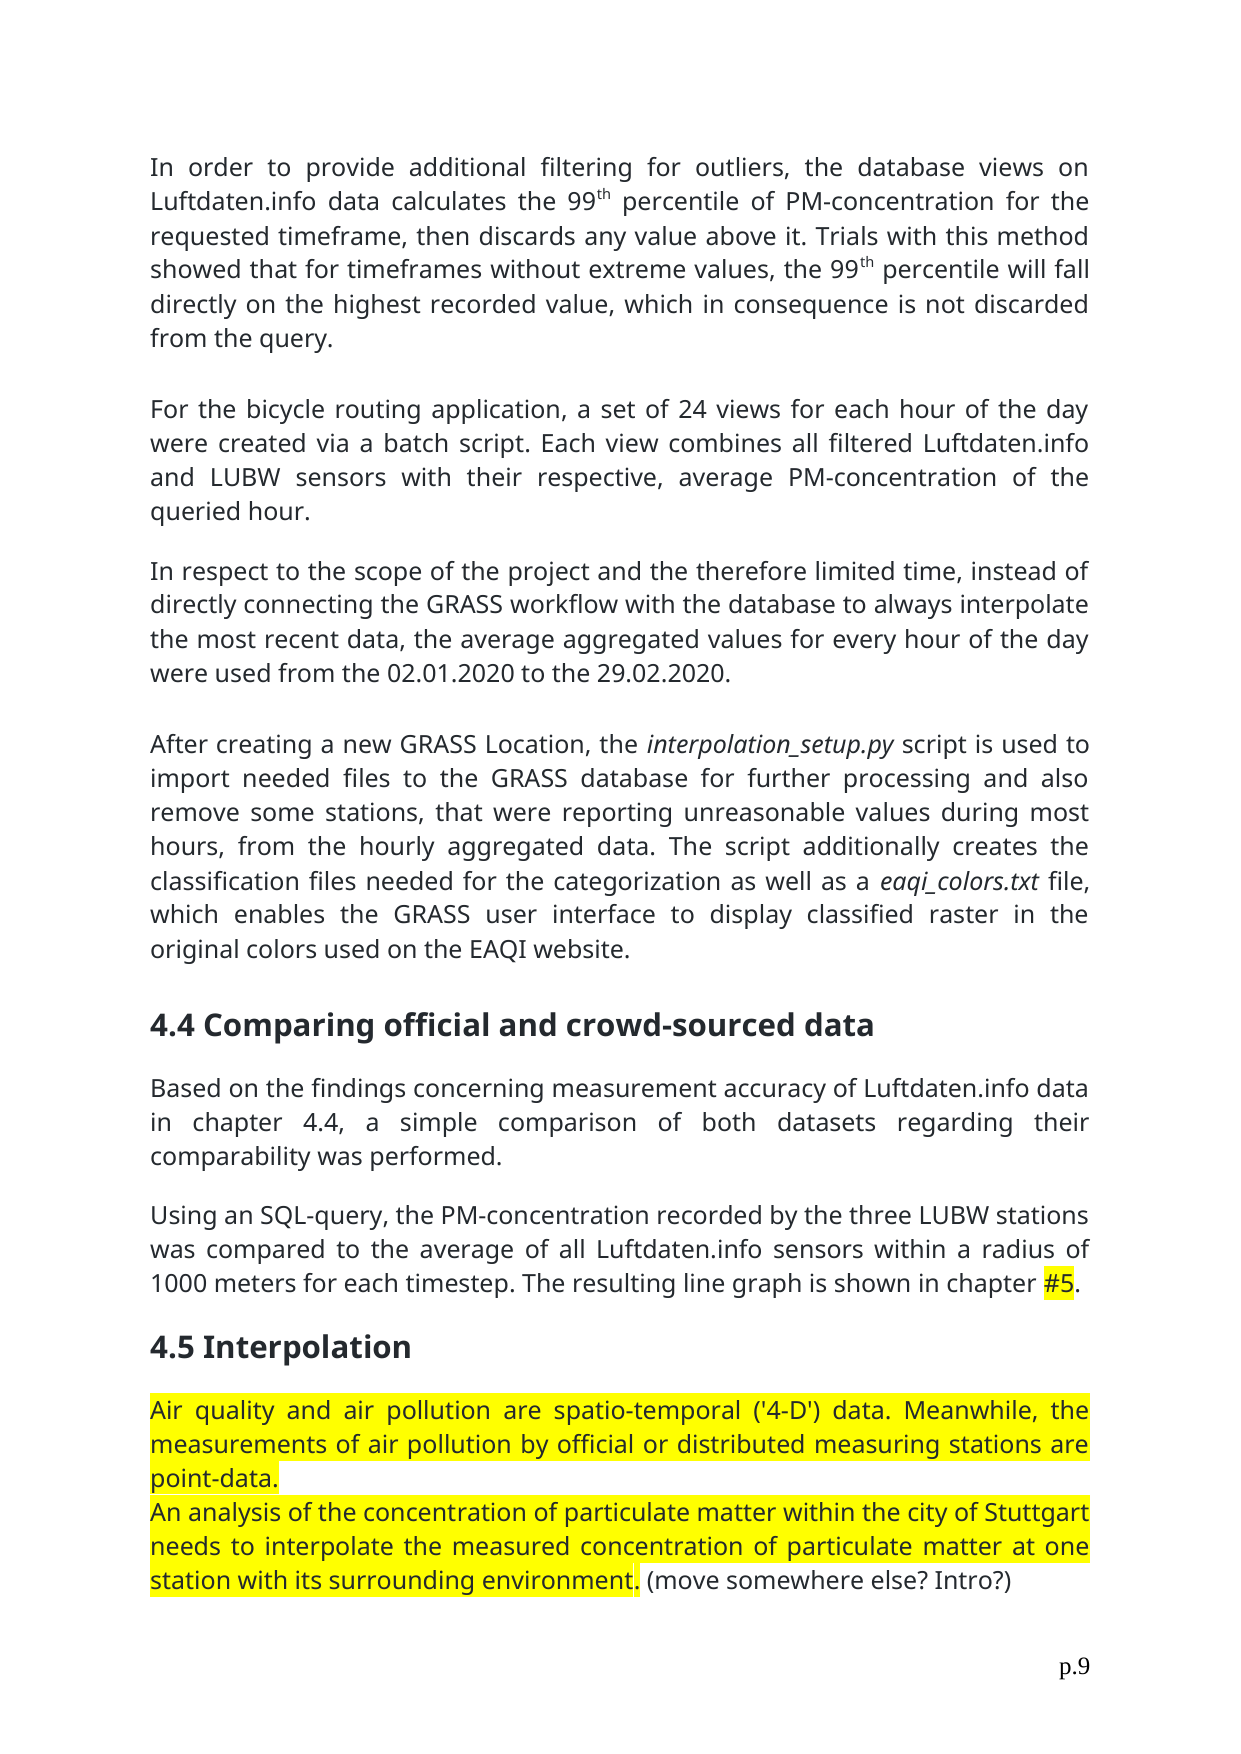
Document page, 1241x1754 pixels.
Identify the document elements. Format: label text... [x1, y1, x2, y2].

text Based on the findings concerning measurement accuracy of Luftdaten.info data in chapter 4.4, a simple comparison of both datasets regarding their comparability was performed. [150, 1070, 1090, 1173]
text Air quality and air pollution are spatio-temporal ('4-D') data. Meanwhile, the measurements of air pollution by official or distributed measuring stations are point-data. An analysis of the concentration of particulate matter within the city of Stuttgart needs to interpolate the measured concentration of particulate matter at one station with its surrounding environment. (move somewhere else? Intro?) [150, 1461, 1090, 1495]
text In respect to the scope of the project and the therefore limited time, instead of directly connecting the GRASS workflow with the database to always interpolate the most recent data, the average aggregated values for every hour of the day were used from the 02.01.2020 to the 29.02.2020. [150, 553, 1090, 689]
text For the bicycle routing application, a set of 24 views for each hour of the day were created via a batch script. Each view combines all filtered Luftdaten.info and LUBW sensors with their respective, average PM-concentration of the queried hour. [150, 392, 1090, 528]
text 4.4 Comparing official and crowd-sourced data [150, 1003, 1090, 1045]
text 4.5 Interpolation [150, 1325, 1090, 1367]
text After creating a new GRASS Location, the interpolation_setup.py script is used to import needed files to the GRASS database for further processing and also remove some stations, that were reporting unreasonable values during most hours, from the hourly aggregated data. The script additionally creates the classification files needed for the categorization as well as a eaqi_colors.txt file, which enables the GRASS user interface to display classified raster in the original colors used on the EAQI website. [150, 727, 1090, 965]
text In order to provide additional filtering for outliers, the database views on Luftdaten.info data calculates the 99th percentile of PM-concentration for the requested timeframe, then discards any value above it. Trials with this method showed that for timeframes without extreme values, the 99th percentile will fall directly on the highest recorded value, which in consequence is not discarded from the query. [150, 150, 1090, 354]
text Using an SQL-query, the PM-concentration recorded by the three LUBW stations was compared to the average of all Luftdaten.info sensors within a radius of 1000 meters for each timestep. The resulting line graph is shown in chapter #5. [150, 1198, 1090, 1300]
